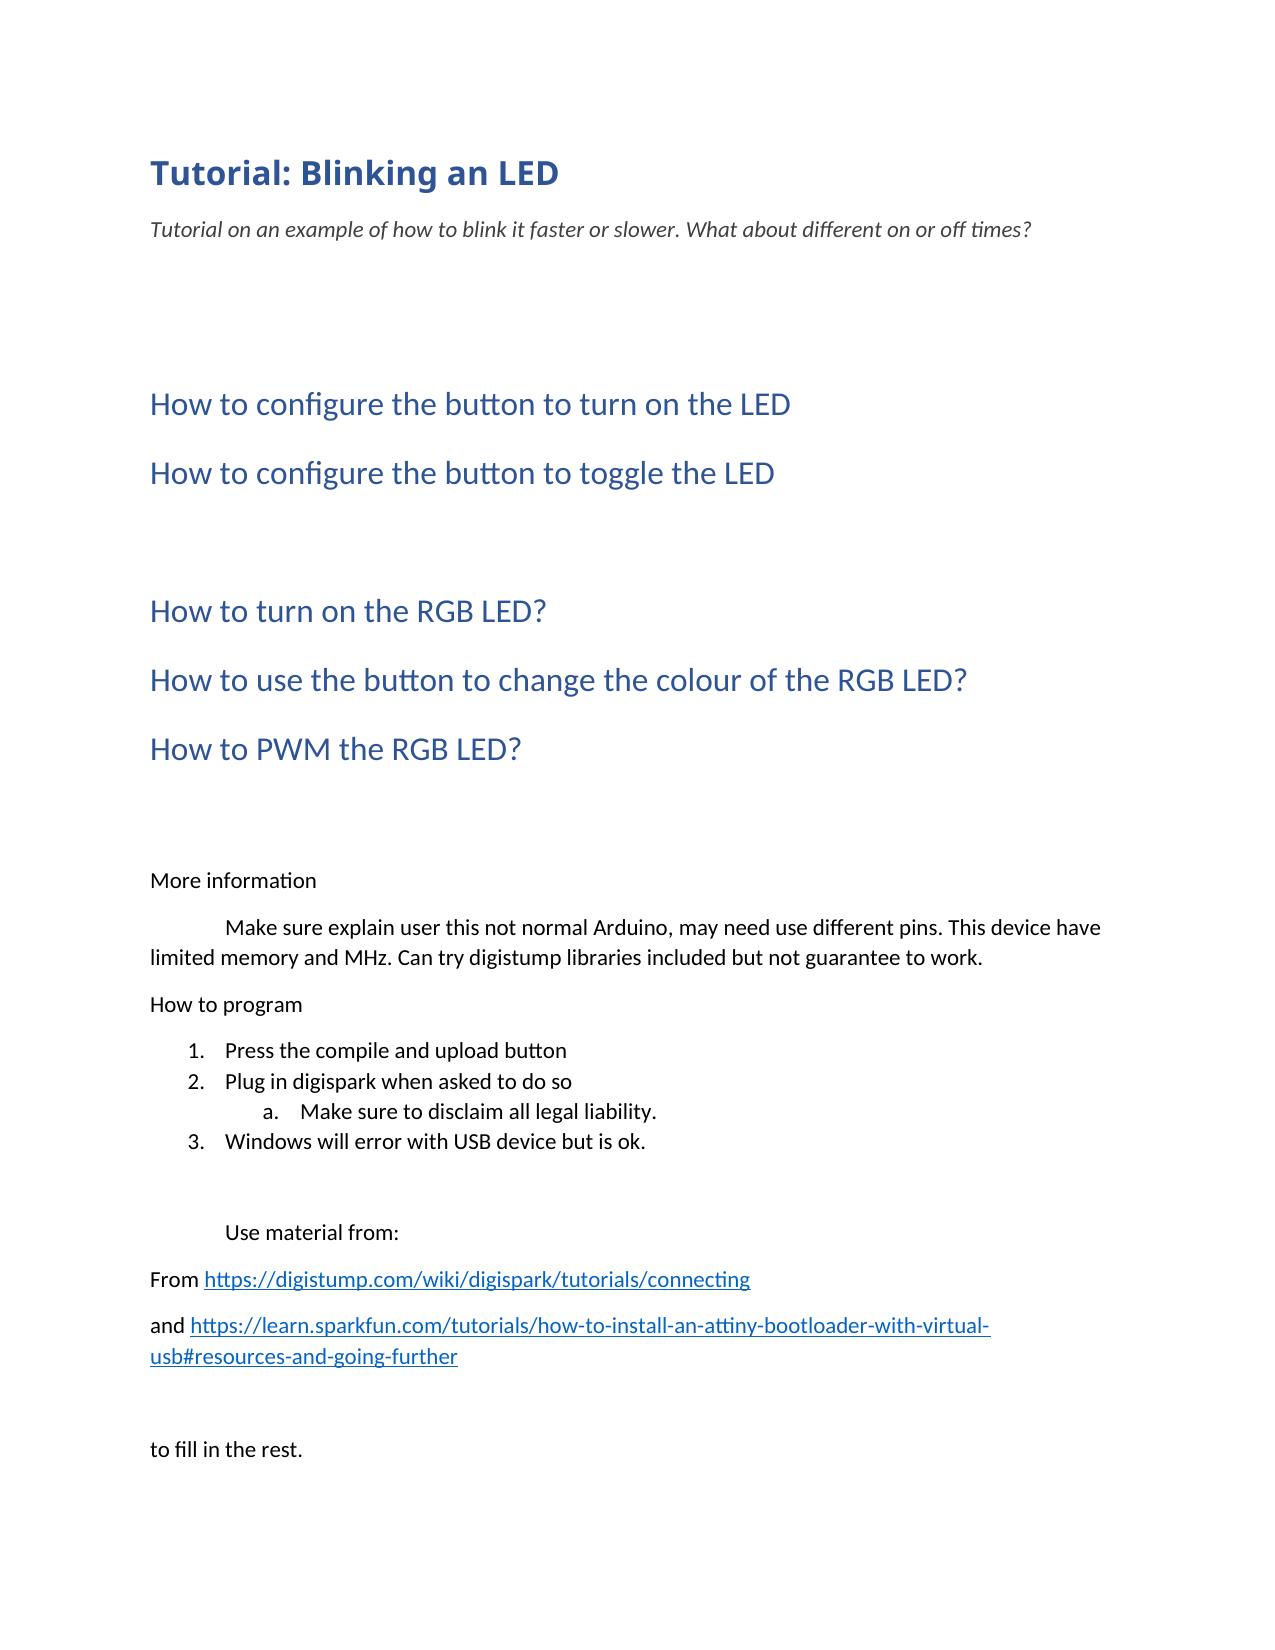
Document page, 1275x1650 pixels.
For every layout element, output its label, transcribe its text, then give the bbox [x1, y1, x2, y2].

list Make sure to disclaim all legal liability. [262, 1097, 1125, 1125]
list Press the compile and upload button [187, 1037, 1125, 1065]
list Use material from: [225, 1218, 1125, 1246]
text From https://digistump.com/wiki/digispark/tutorials/connecting [150, 1265, 1125, 1293]
text How to program [150, 990, 1125, 1018]
text Make sure explain user this not normal Arduino, may need use different pins. This device have limited memory and MHz. Can try digistump libraries included but not guarantee to work. [150, 913, 1125, 971]
subtitle How to turn on the RGB LED? [150, 590, 1125, 631]
text More information [150, 866, 1125, 894]
text Tutorial on an example of how to blink it faster or slower. What about different on or off times? [150, 216, 1125, 244]
list Plug in digispark when asked to do so [187, 1067, 1125, 1095]
text to fill in the rest. [150, 1436, 1125, 1464]
text and https://learn.sparkfun.com/tutorials/how-to-install-an-attiny-bootloader-with-virtual-usb#resources-and-going-further [150, 1312, 1125, 1370]
subtitle How to use the button to change the colour of the RGB LED? [150, 659, 1125, 700]
subtitle How to configure the button to turn on the LED [150, 383, 1125, 424]
subtitle How to configure the button to toggle the LED [150, 452, 1125, 493]
subtitle How to PWM the RGB LED? [150, 728, 1125, 769]
list Windows will error with USB device but is ok. [187, 1127, 1125, 1155]
text Tutorial: Blinking an LED [150, 150, 1125, 195]
